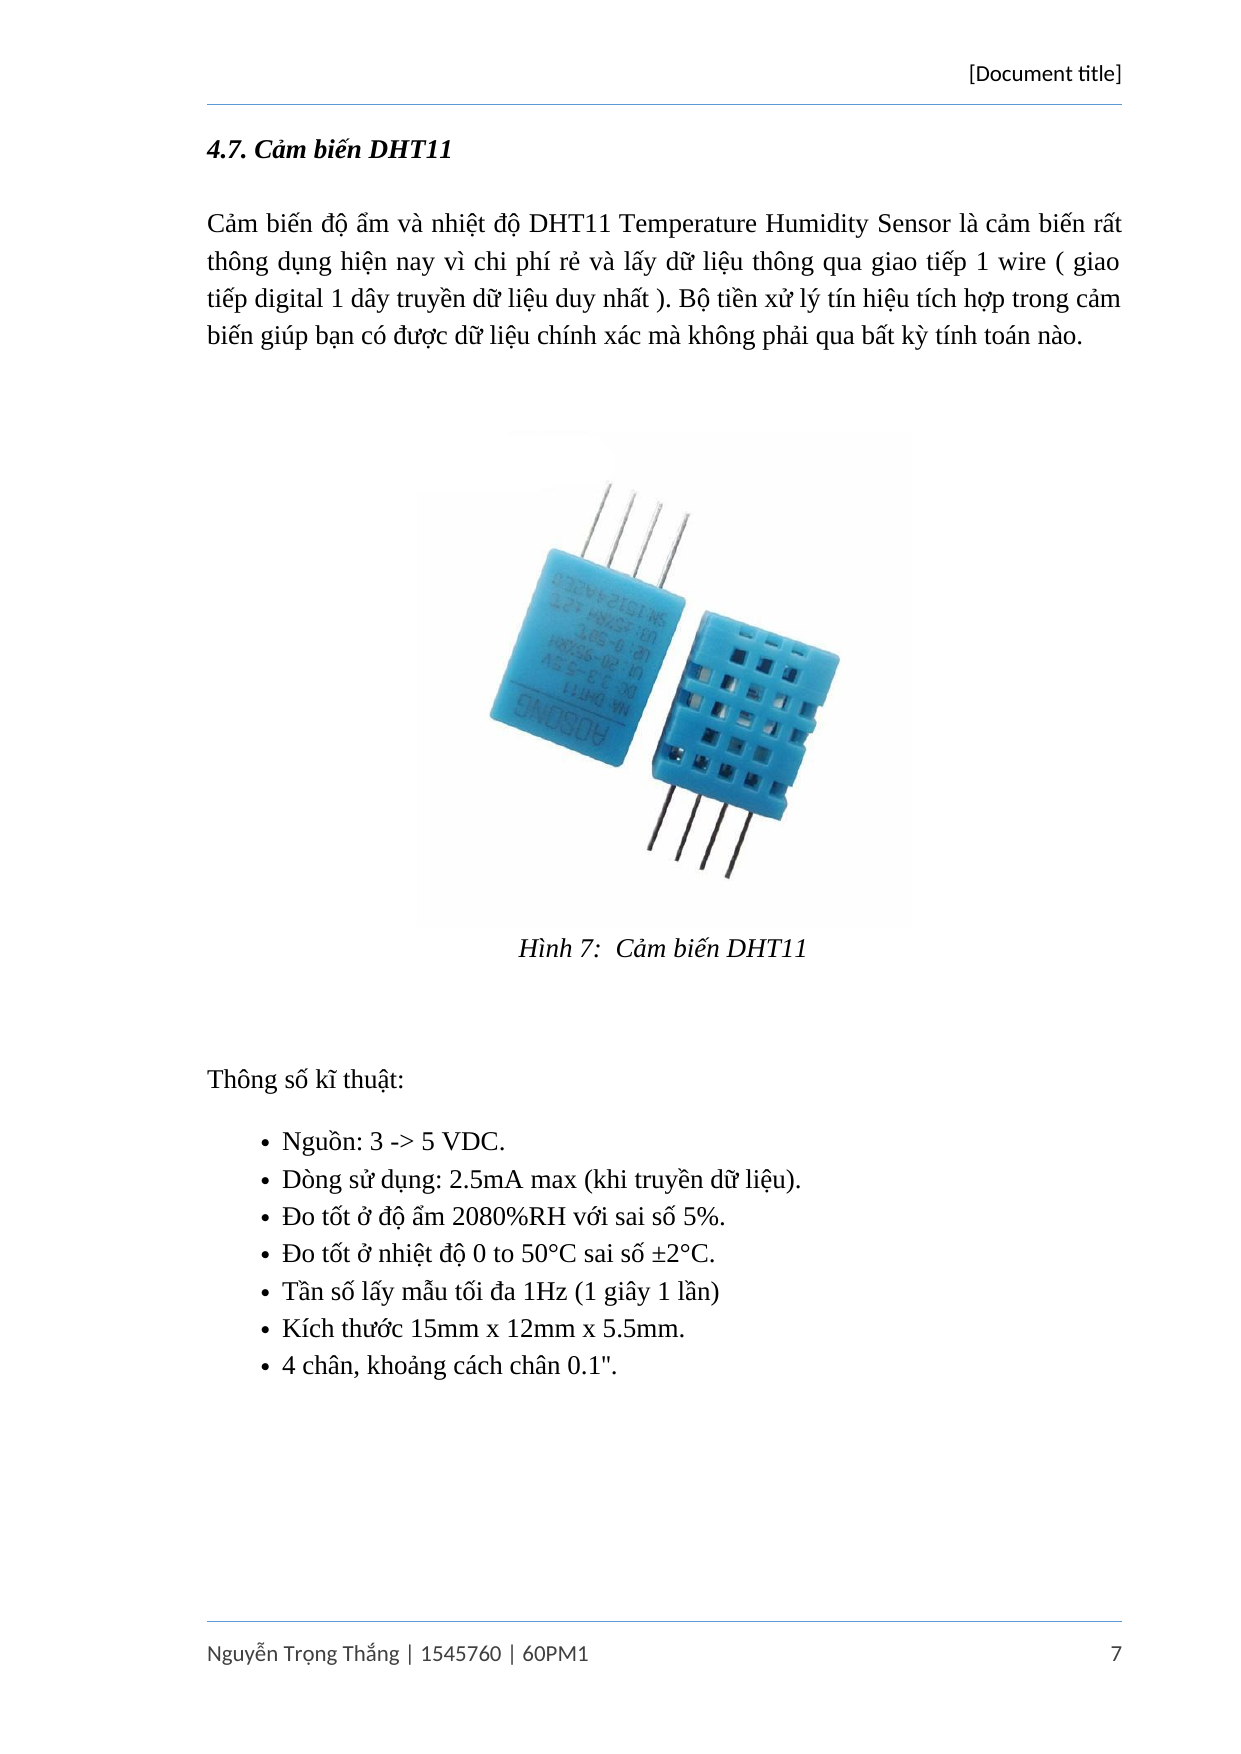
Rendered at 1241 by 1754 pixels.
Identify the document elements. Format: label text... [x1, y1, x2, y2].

text Thông số kĩ thuật: [207, 1063, 1122, 1094]
list Đo tốt ở độ ẩm 2080%RH với sai số 5%. [262, 1200, 1122, 1231]
text 4.7. Cảm biến DHT11 [207, 133, 1122, 164]
text Cảm biến độ ẩm và nhiệt độ DHT11 Temperature Humidity Sensor là cảm biến rất thông dụng hiện nay vì chi phí rẻ và lấy dữ liệu thông qua giao tiếp 1 wire ( giao tiếp digital 1 dây truyền dữ liệu duy nhất ). Bộ tiền xử lý tín hiệu tích hợp trong cảm biến giúp bạn có được dữ liệu chính xác mà không phải qua bất kỳ tính toán nào. [207, 313, 1122, 350]
list Tần số lấy mẫu tối đa 1Hz (1 giây 1 lần) [262, 1275, 1122, 1306]
picture [416, 431, 913, 927]
list Nguồn: 3 -> 5 VDC. [262, 1126, 1122, 1157]
text Hình 7: Cảm biến DHT11 [207, 932, 1122, 963]
list Đo tốt ở nhiệt độ 0 to 50°C sai số ±2°C. [262, 1237, 1122, 1268]
list 4 chân, khoảng cách chân 0.1''. [262, 1349, 1122, 1380]
list Kích thước 15mm x 12mm x 5.5mm. [262, 1312, 1122, 1343]
list Dòng sử dụng: 2.5mA max (khi truyền dữ liệu). [262, 1163, 1122, 1194]
